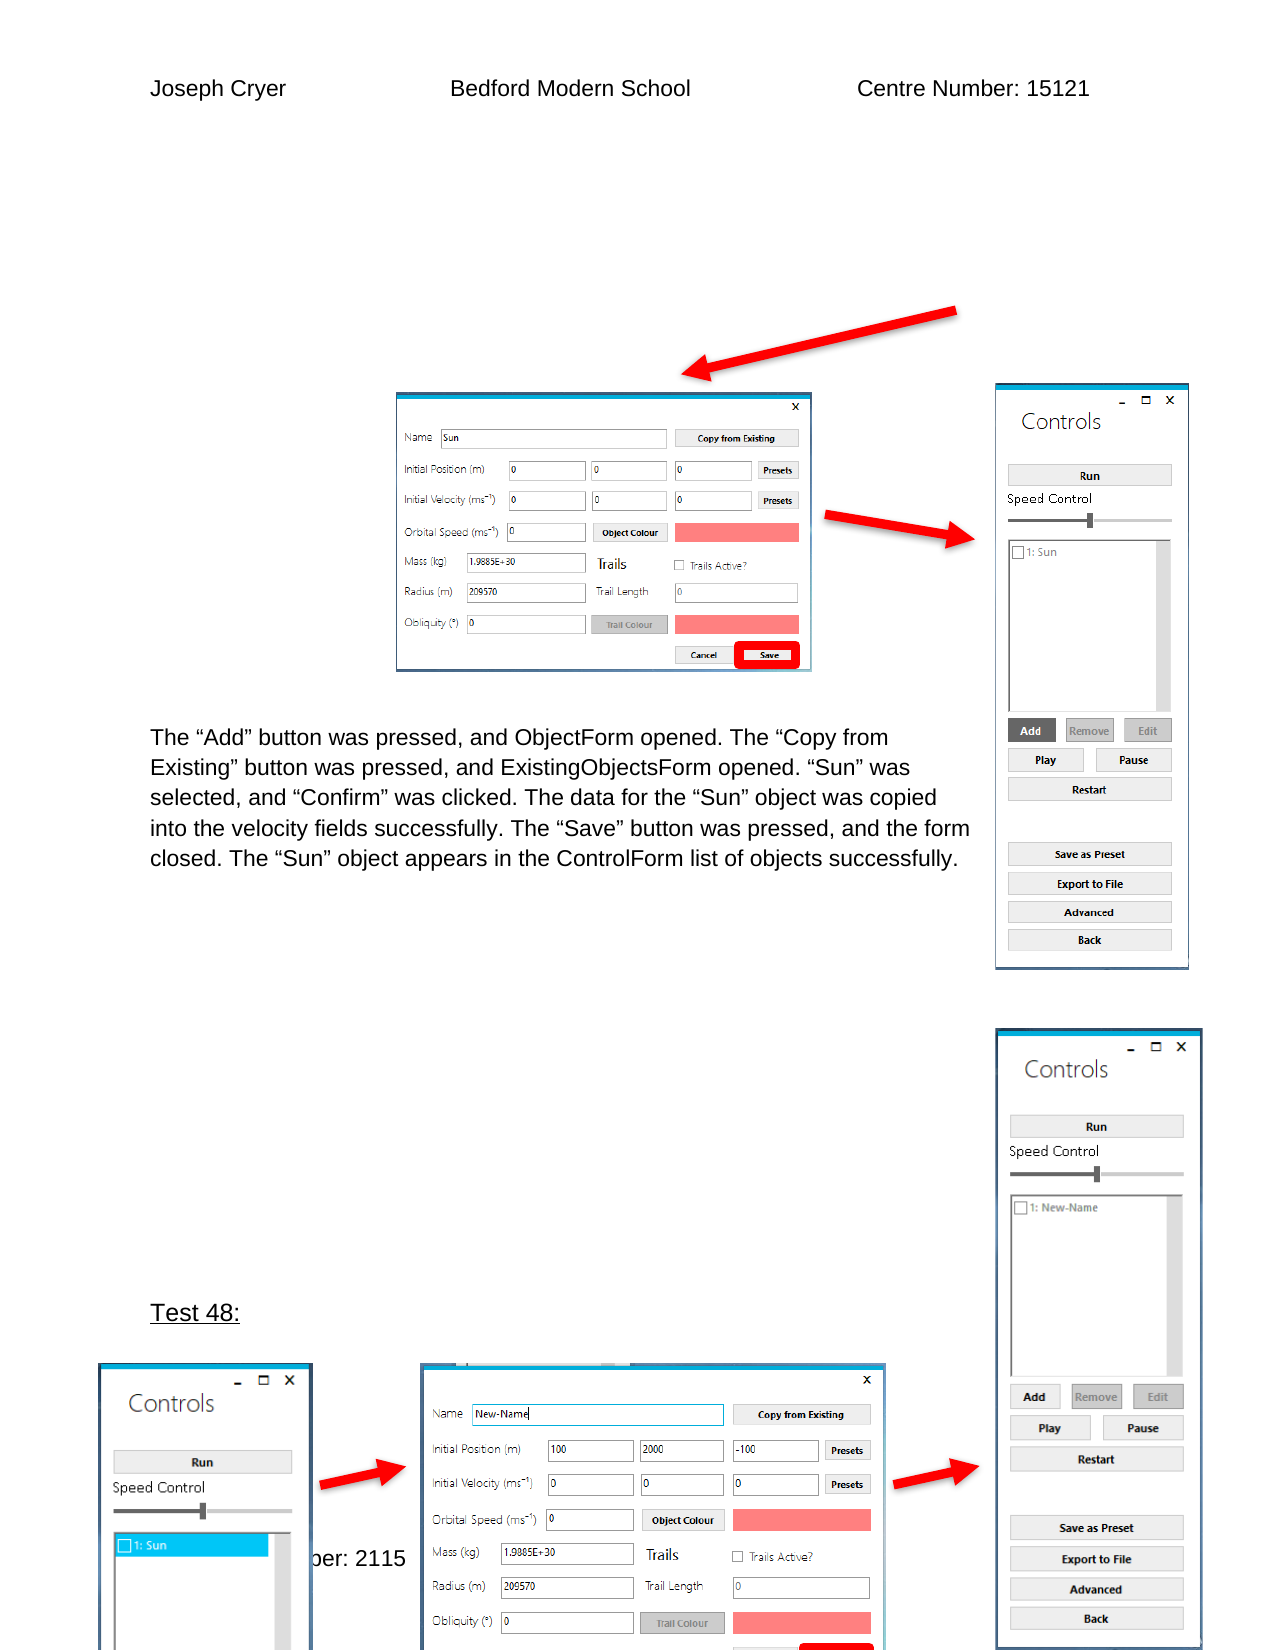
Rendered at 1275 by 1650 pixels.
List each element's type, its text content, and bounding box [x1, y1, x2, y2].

picture [396, 392, 812, 672]
picture [98, 1363, 313, 1650]
picture [420, 1363, 886, 1650]
text Test 48: [150, 1298, 995, 1327]
picture [995, 1028, 1203, 1650]
text The “Add” button was pressed, and ObjectForm opened. The “Copy from Existing” button was pressed, and ExistingObjectsForm opened. “Sun” was selected, and “Confirm” was clicked. The data for the “Sun” object was copied into the velocity fields successfully. The “Save” button was pressed, and the form closed. The “Sun” object appears in the ControlForm list of objects successfully. [150, 724, 995, 871]
picture [995, 391, 1189, 970]
